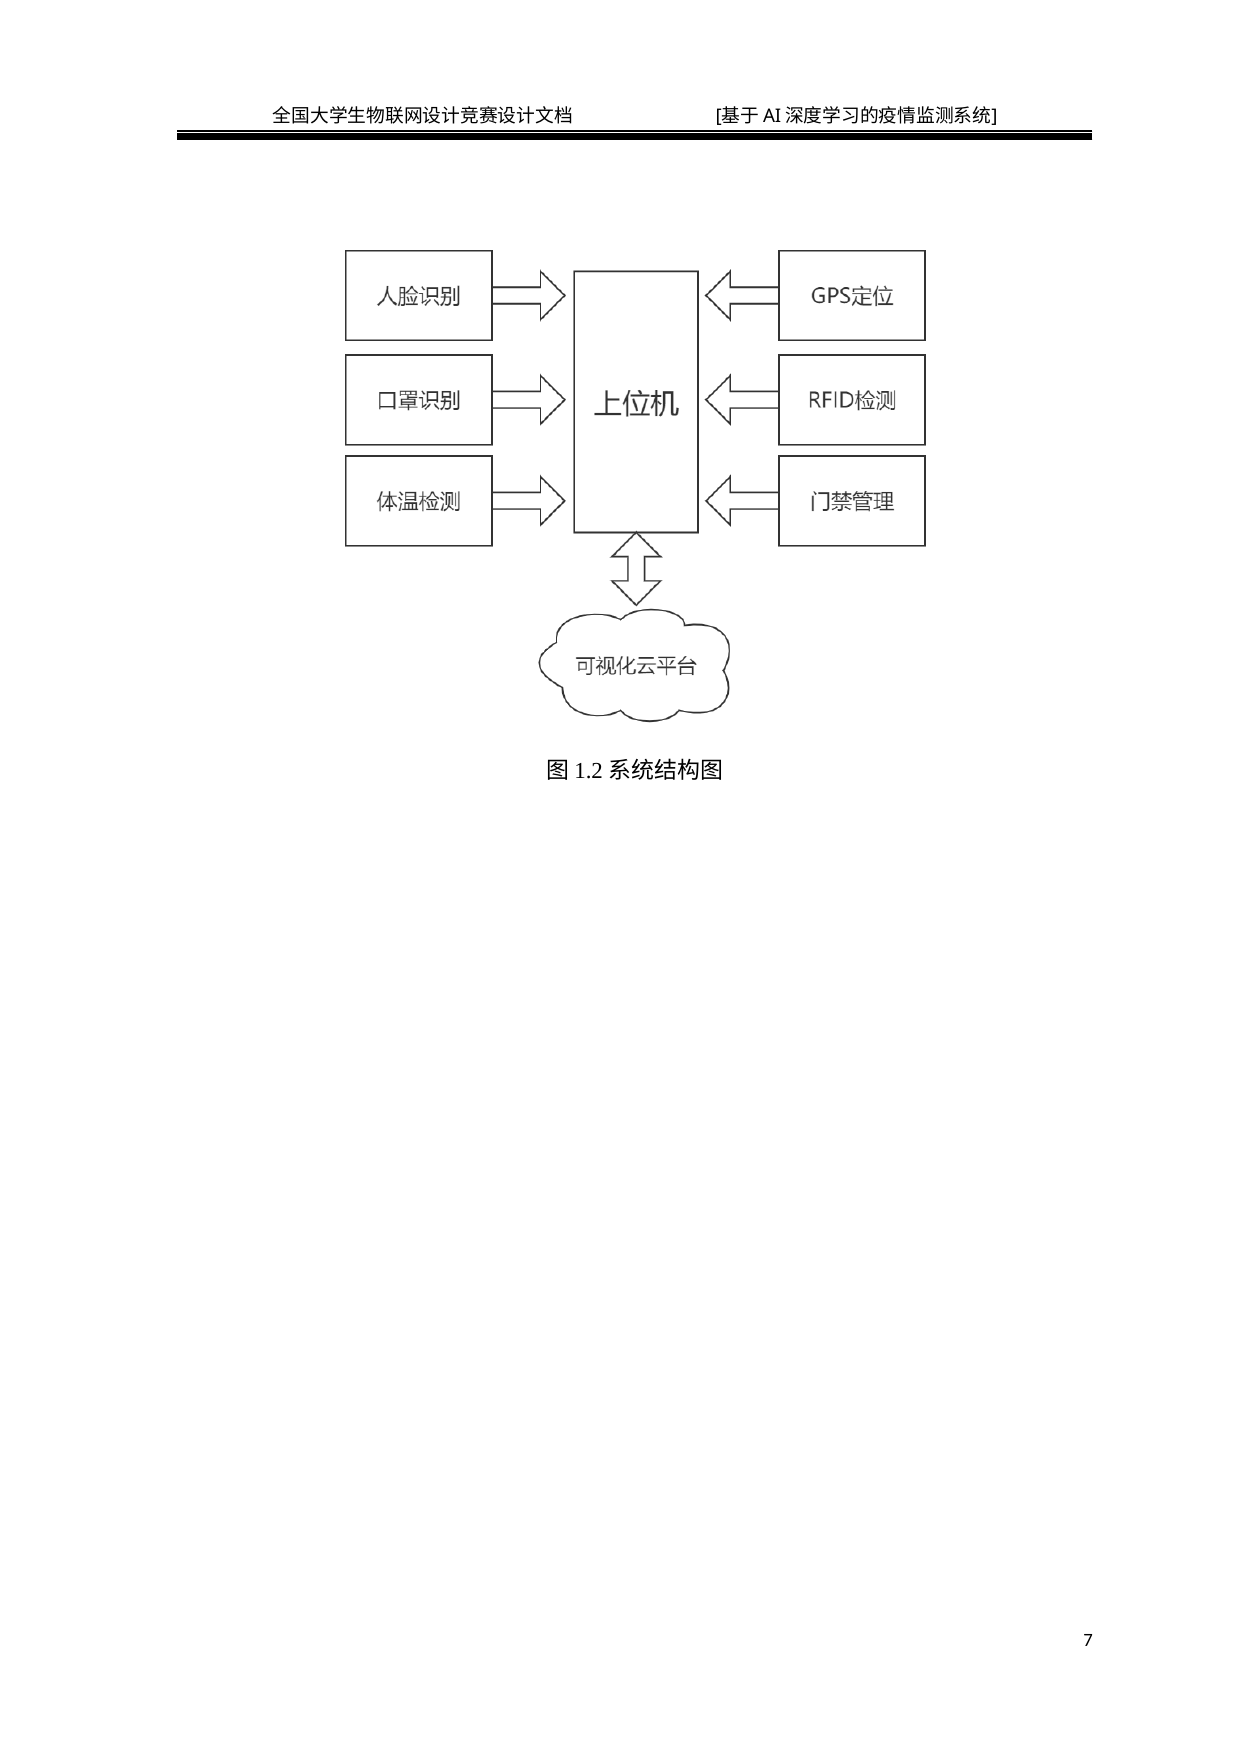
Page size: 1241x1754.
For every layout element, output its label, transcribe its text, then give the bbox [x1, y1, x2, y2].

text 图1.2 系统结构图 [177, 752, 1092, 786]
picture [325, 230, 945, 741]
